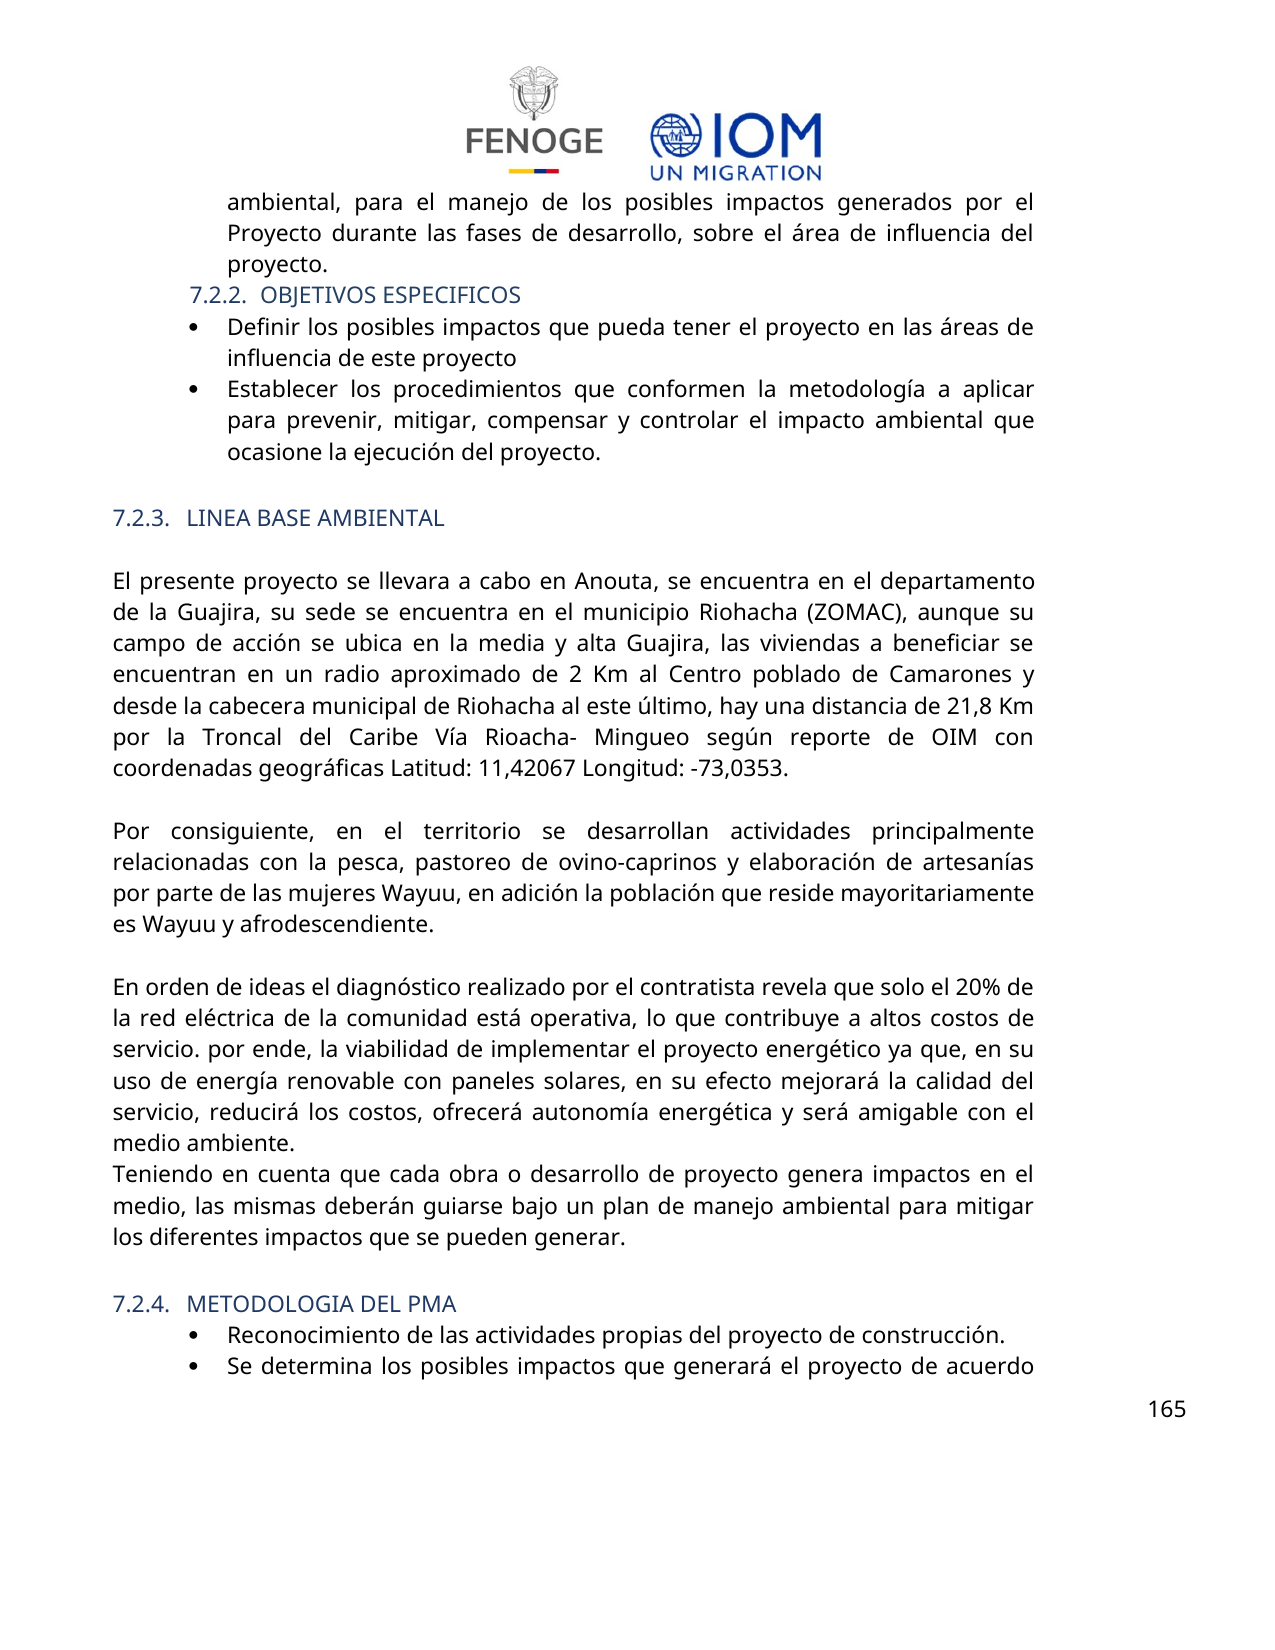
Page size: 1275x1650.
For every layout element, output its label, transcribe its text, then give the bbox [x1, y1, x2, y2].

list Reconocimiento de las actividades propias del proyecto de construcción. [189, 1319, 1035, 1350]
subtitle 7.2.4. METODOLOGIA DEL PMA [112, 1287, 1186, 1319]
subtitle 7.2.3. LINEA BASE AMBIENTAL [112, 502, 1186, 533]
list Establecer los procedimientos que conformen la metodología a aplicar para prevenir, mitigar, compensar y controlar el impacto ambiental que ocasione la ejecución del proyecto. [189, 373, 1035, 467]
list Definir los posibles impactos que pueda tener el proyecto en las áreas de influencia de este proyecto [189, 310, 1035, 373]
text Por consiguiente, en el territorio se desarrollan actividades principalmente relacionadas con la pesca, pastoreo de ovino-caprinos y elaboración de artesanías por parte de las mujeres Wayuu, en adición la población que reside mayoritariamente es Wayuu y afrodescendiente. [112, 814, 1035, 939]
list OBJETIVOS ESPECIFICOS [189, 279, 1035, 310]
text En orden de ideas el diagnóstico realizado por el contratista revela que solo el 20% de la red eléctrica de la comunidad está operativa, lo que contribuye a altos costos de servicio. por ende, la viabilidad de implementar el proyecto energético ya que, en su uso de energía renovable con paneles solares, en su efecto mejorará la calidad del servicio, reducirá los costos, ofrecerá autonomía energética y será amigable con el medio ambiente. [112, 971, 1035, 1158]
picture [646, 111, 825, 182]
text Teniendo en cuenta que cada obra o desarrollo de proyecto genera impactos en el medio, las mismas deberán guiarse bajo un plan de manejo ambiental para mitigar los diferentes impactos que se pueden generar. [112, 1158, 1035, 1252]
picture [450, 60, 622, 179]
text El presente proyecto se llevara a cabo en Anouta, se encuentra en el departamento de la Guajira, su sede se encuentra en el municipio Riohacha (ZOMAC), aunque su campo de acción se ubica en la media y alta Guajira, las viviendas a beneficiar se encuentran en un radio aproximado de 2 Km al Centro poblado de Camarones y desde la cabecera municipal de Riohacha al este último, hay una distancia de 21,8 Km por la Troncal del Caribe Vía Rioacha- Mingueo según reporte de OIM con coordenadas geográficas Latitud: 11,42067 Longitud: -73,0353. [112, 564, 1035, 783]
